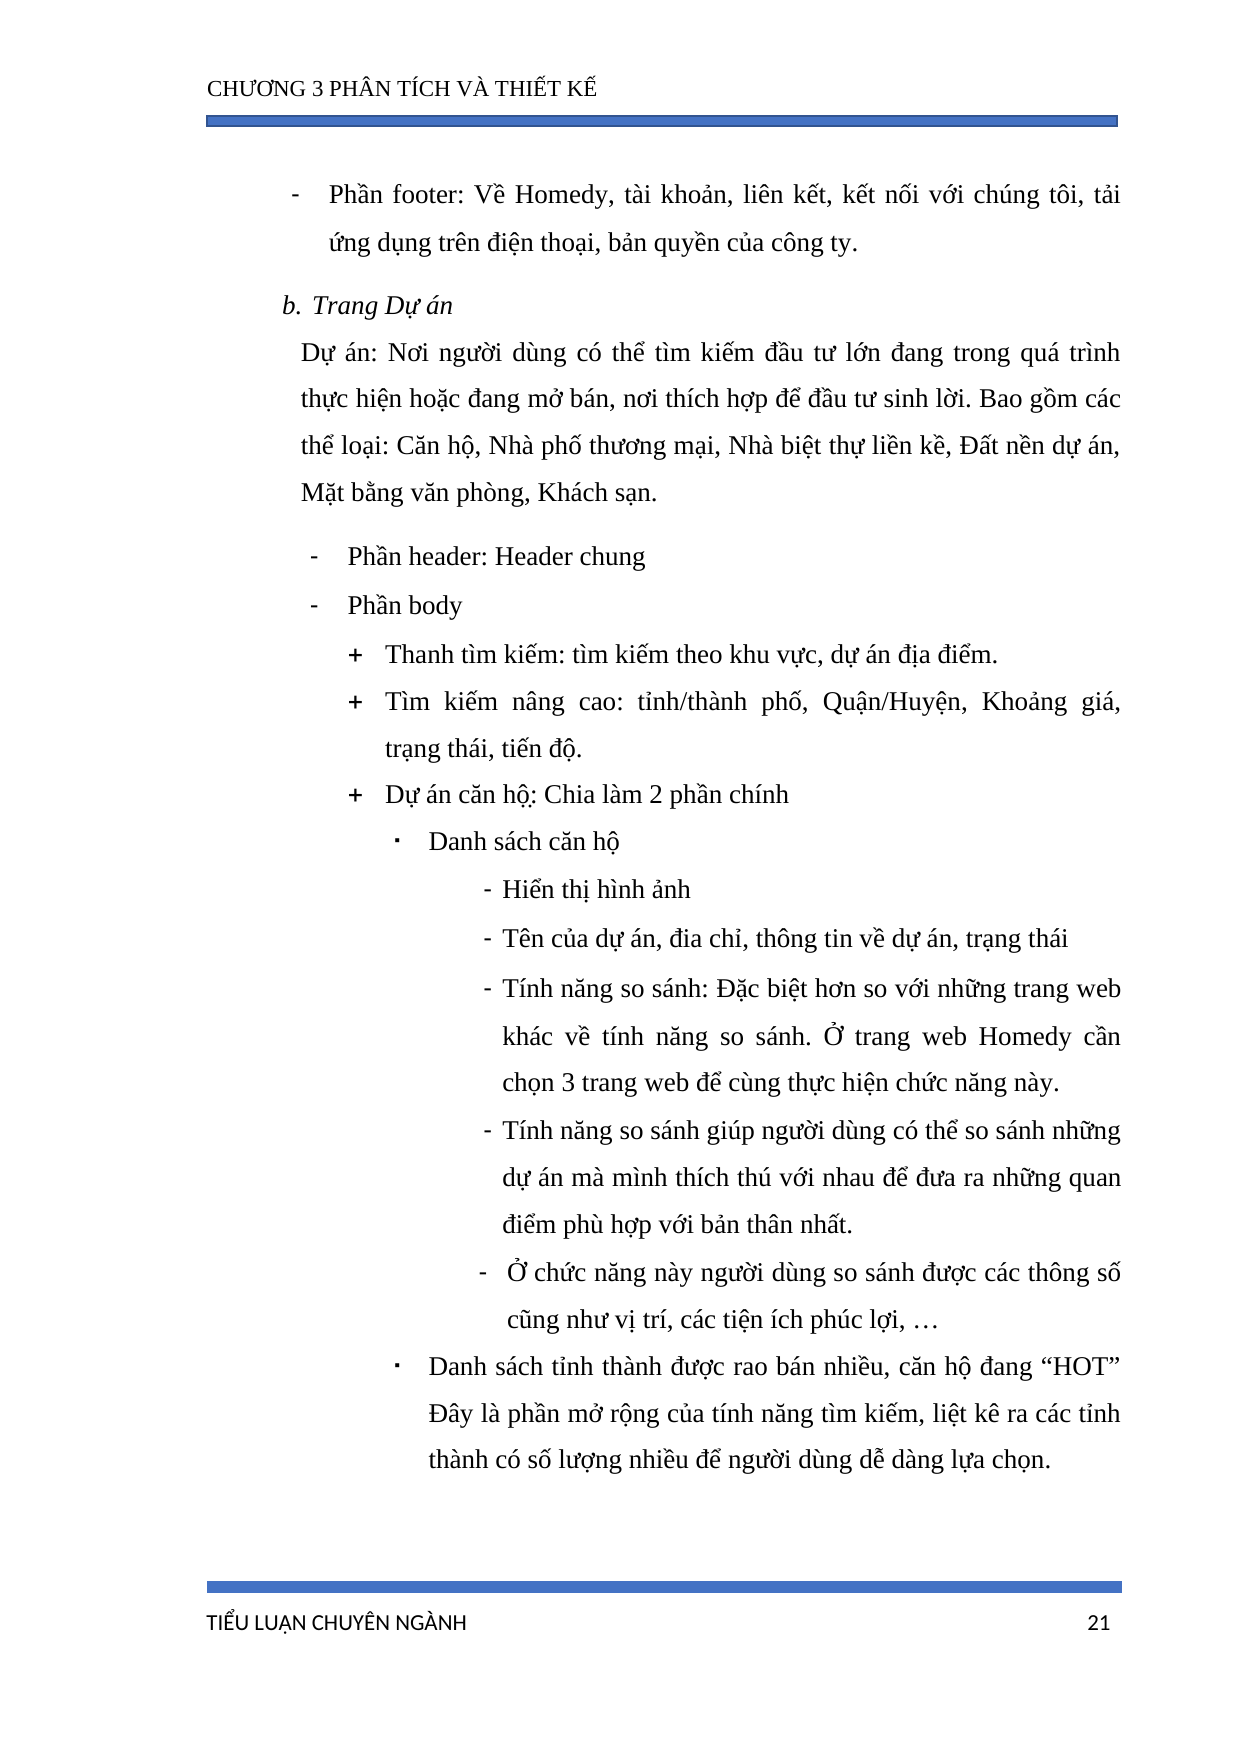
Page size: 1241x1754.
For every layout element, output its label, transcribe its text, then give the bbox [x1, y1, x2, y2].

list Danh sách căn hộ [391, 825, 1122, 856]
list Phần body [310, 588, 1122, 622]
list Phần header: Header chung [310, 539, 1122, 572]
list Tìm kiếm nâng cao: tỉnh/thành phố, Quận/Huyện, Khoảng giá, trạng thái, tiến độ. [347, 685, 1122, 763]
list Phần footer: Về Homedy, tài khoản, liên kết, kết nối với chúng tôi, tải ứng dụng trên điện thoại, bản quyền của công ty. [291, 177, 1122, 257]
list Ở chức năng này người dùng so sánh được các thông số cũng như vị trí, các tiện ích phúc lợi, … [479, 1255, 1122, 1334]
list Hiển thị hình ảnh [483, 872, 1122, 905]
list Tính năng so sánh giúp người dùng có thể so sánh những dự án mà mình thích thú với nhau để đưa ra những quan điểm phù hợp với bản thân nhất. [483, 1113, 1122, 1239]
list Tên của dự án, đia chỉ, thông tin về dự án, trạng thái [483, 922, 1122, 954]
list Dự án căn hộ̣: Chia làm 2 phần chính [347, 778, 1122, 809]
list Tính năng so sánh: Đặc biệt hơn so với những trang web khác về tính năng so sánh. Ở trang web Homedy cần chọn 3 trang web để cùng thực hiện chức năng này. [483, 971, 1122, 1097]
list Danh sách tỉnh thành được rao bán nhiều, căn hộ đang “HOT” Đây là phần mở rộng của tính năng tìm kiếm, liệt kê ra các tỉnh thành có số lượng nhiều để người dùng dễ dàng lựa chọn. [391, 1350, 1122, 1474]
list Thanh tìm kiếm: tìm kiếm theo khu vực, dự án địa điểm. [347, 638, 1122, 669]
subtitle Trang Dự án [282, 289, 1122, 320]
text Dự án: Nơi người dùng có thể tìm kiếm đầu tư lớn đang trong quá trình thực hiện hoặc đang mở bán, nơi thích hợp để đầu tư sinh lời. Bao gồm các thể loại: Căn hộ, Nhà phố thương mại, Nhà biệt thự liền kề, Đất nền dự án, Mặt bằng văn phòng, Khách sạn. [301, 336, 1122, 507]
